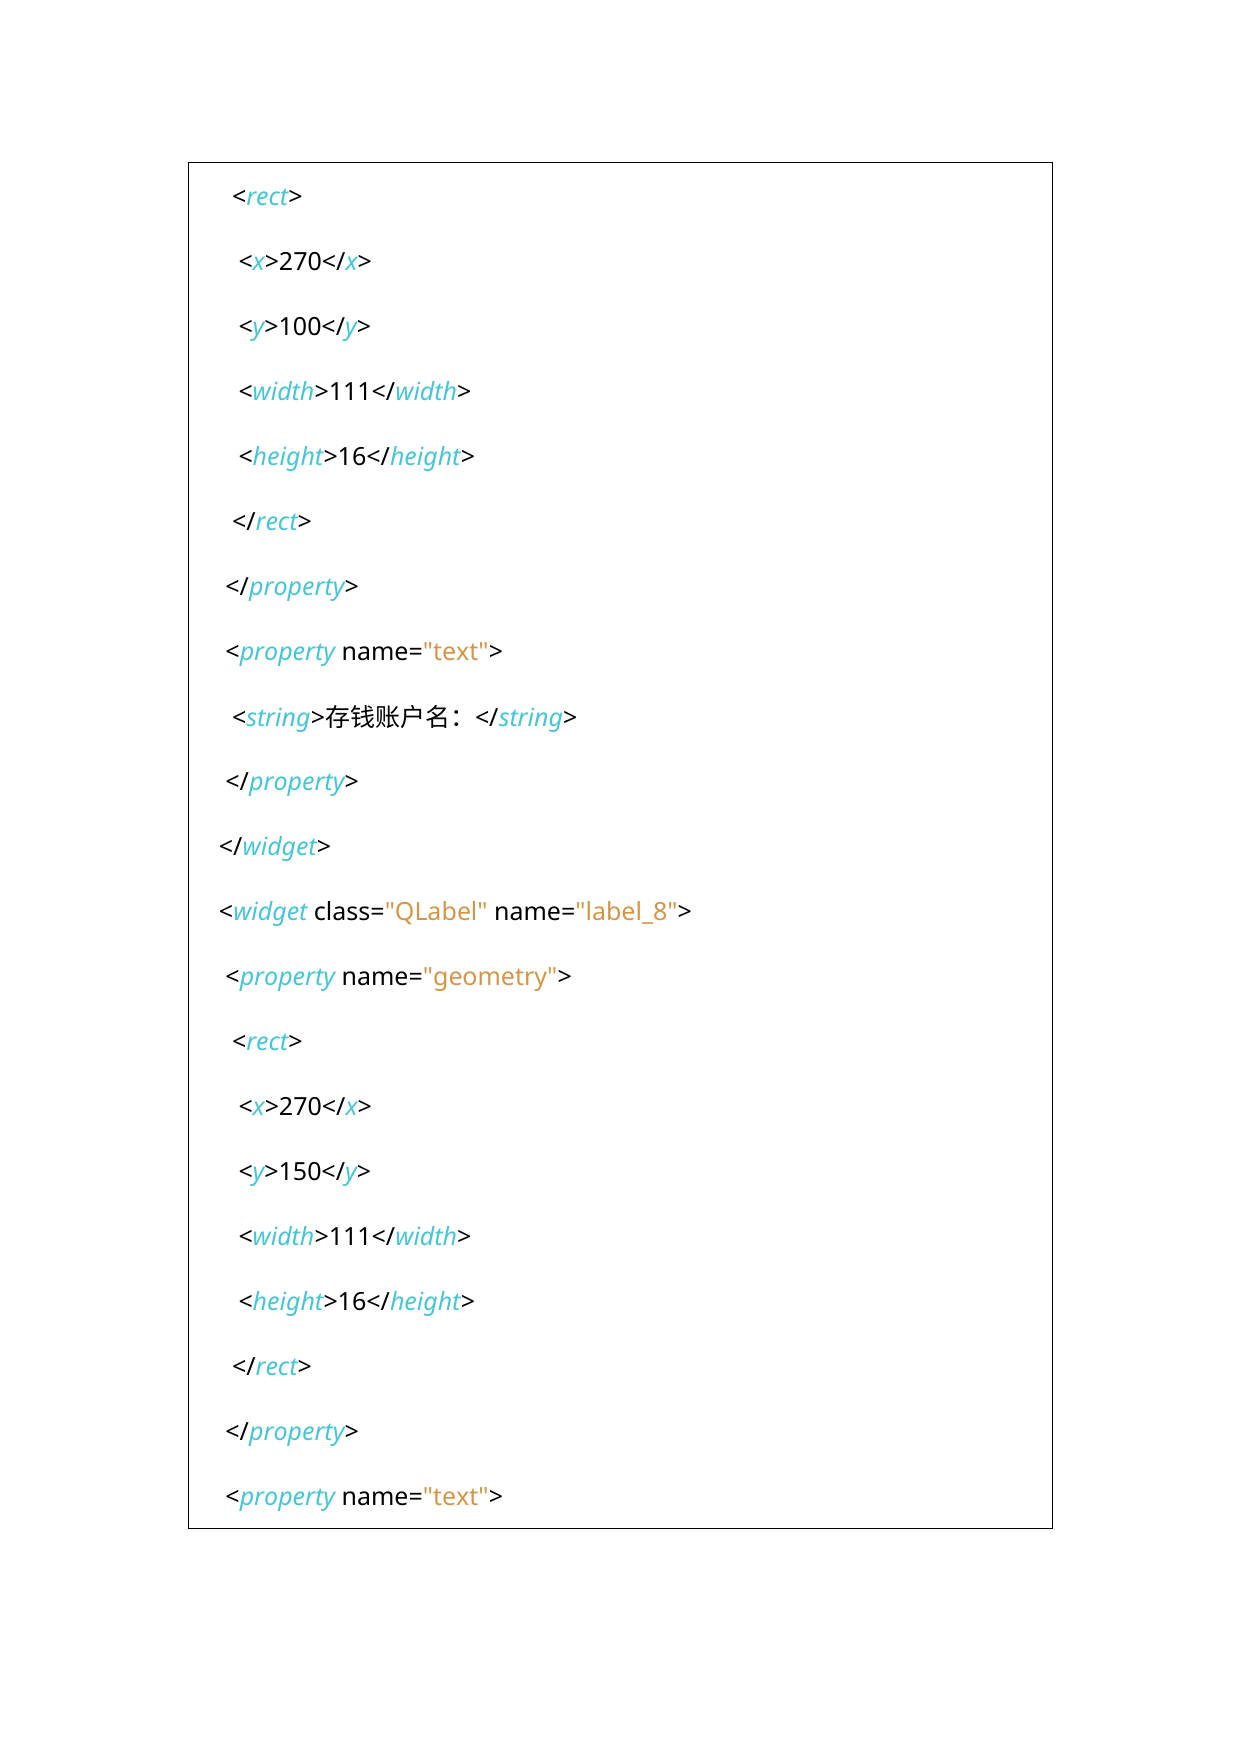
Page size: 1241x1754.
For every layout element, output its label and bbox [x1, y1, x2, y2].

table_header [189, 163, 1052, 1528]
